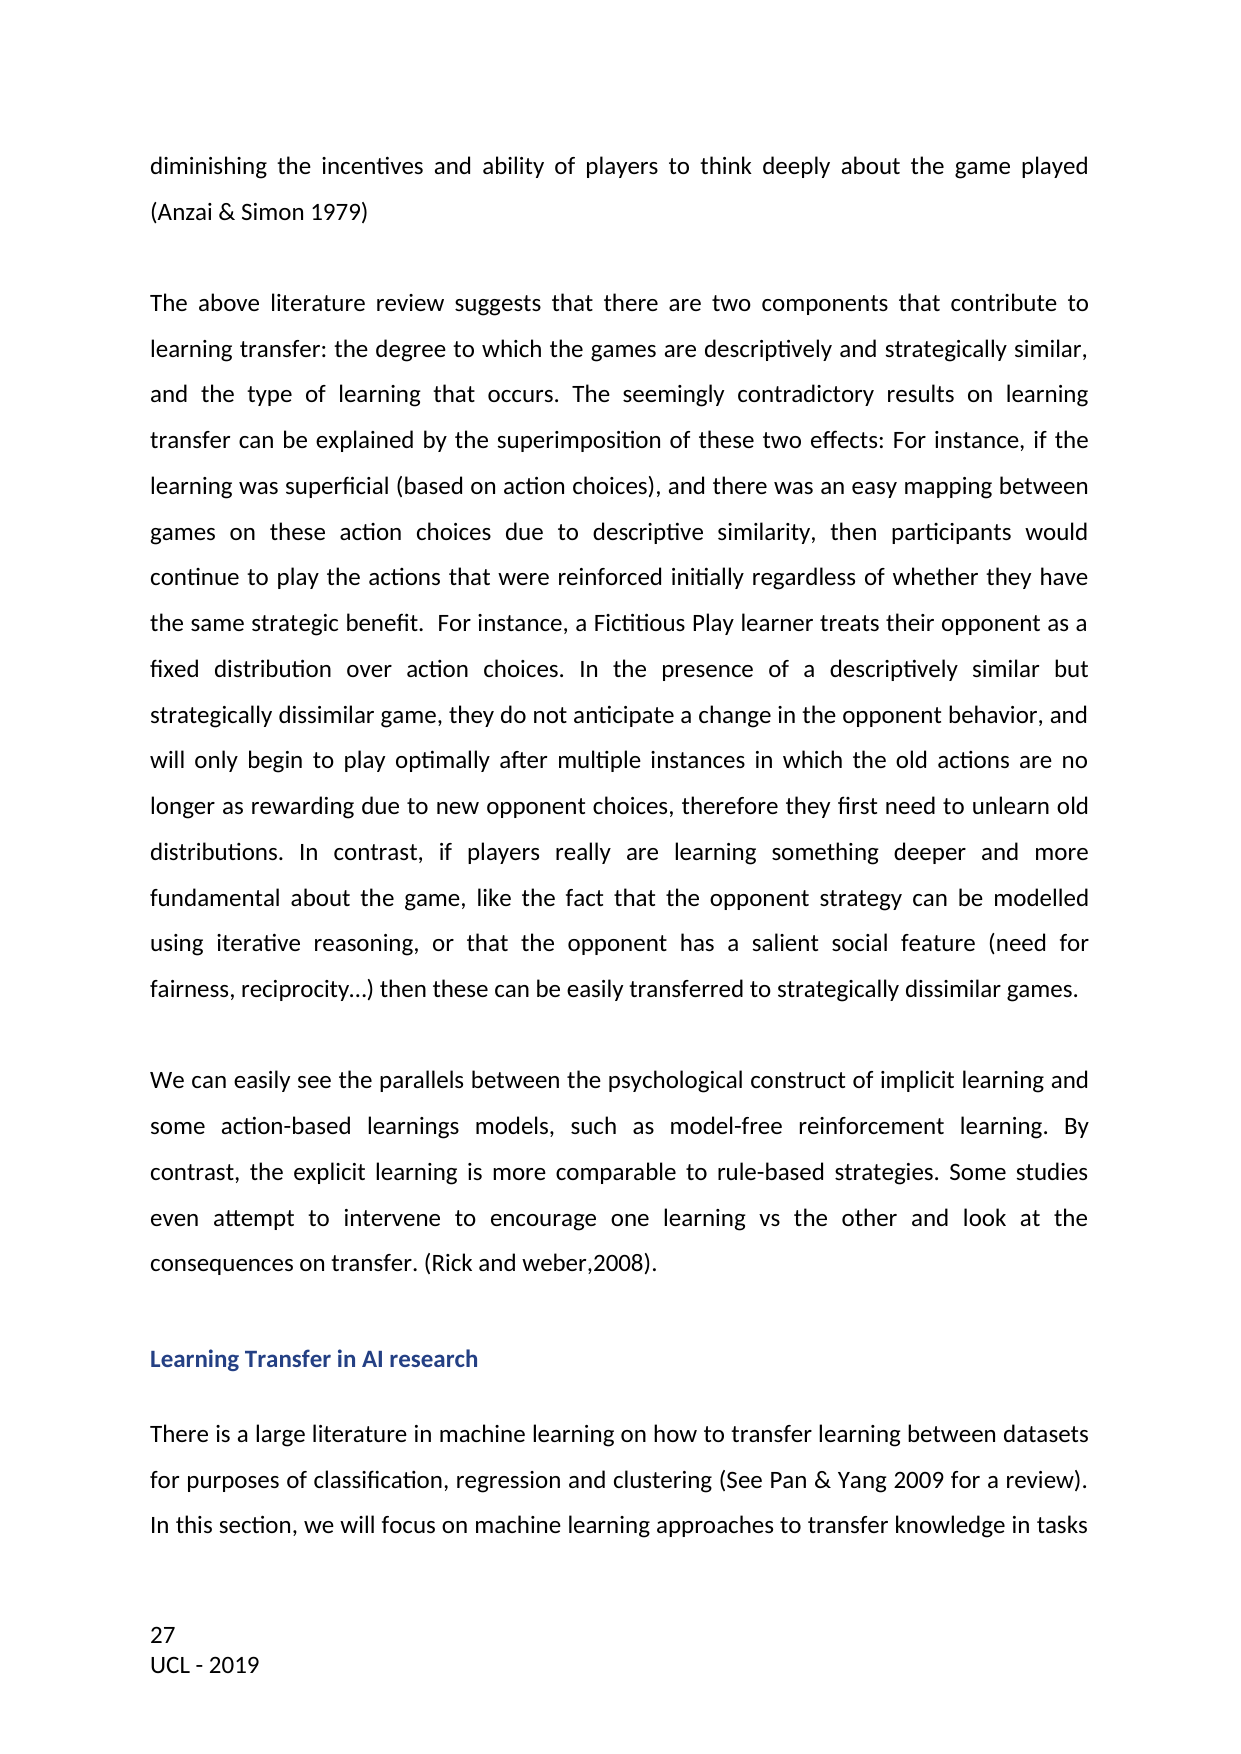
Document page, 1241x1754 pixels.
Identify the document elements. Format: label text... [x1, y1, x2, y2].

text The above literature review suggests that there are two components that contribute to learning transfer: the degree to which the games are descriptively and strategically similar, and the type of learning that occurs. The seemingly contradictory results on learning transfer can be explained by the superimposition of these two effects: For instance, if the learning was superficial (based on action choices), and there was an easy mapping between games on these action choices due to descriptive similarity, then participants would continue to play the actions that were reinforced initially regardless of whether they have the same strategic benefit. For instance, a Fictitious Play learner treats their opponent as a fixed distribution over action choices. In the presence of a descriptively similar but strategically dissimilar game, they do not anticipate a change in the opponent behavior, and will only begin to play optimally after multiple instances in which the old actions are no longer as rewarding due to new opponent choices, therefore they first need to unlearn old distributions. In contrast, if players really are learning something deeper and more fundamental about the game, like the fact that the opponent strategy can be modelled using iterative reasoning, or that the opponent has a salient social feature (need for fairness, reciprocity…) then these can be easily transferred to strategically dissimilar games. [150, 287, 1090, 1004]
text We can easily see the parallels between the psychological construct of implicit learning and some action-based learnings models, such as model-free reinforcement learning. By contrast, the explicit learning is more comparable to rule-based strategies. Some studies even attempt to intervene to encourage one learning vs the other and look at the consequences on transfer. (Rick and weber,2008). [150, 1064, 1090, 1278]
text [150, 1418, 1090, 1540]
text Learning Transfer in AI research [150, 1343, 1090, 1374]
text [150, 150, 1090, 226]
